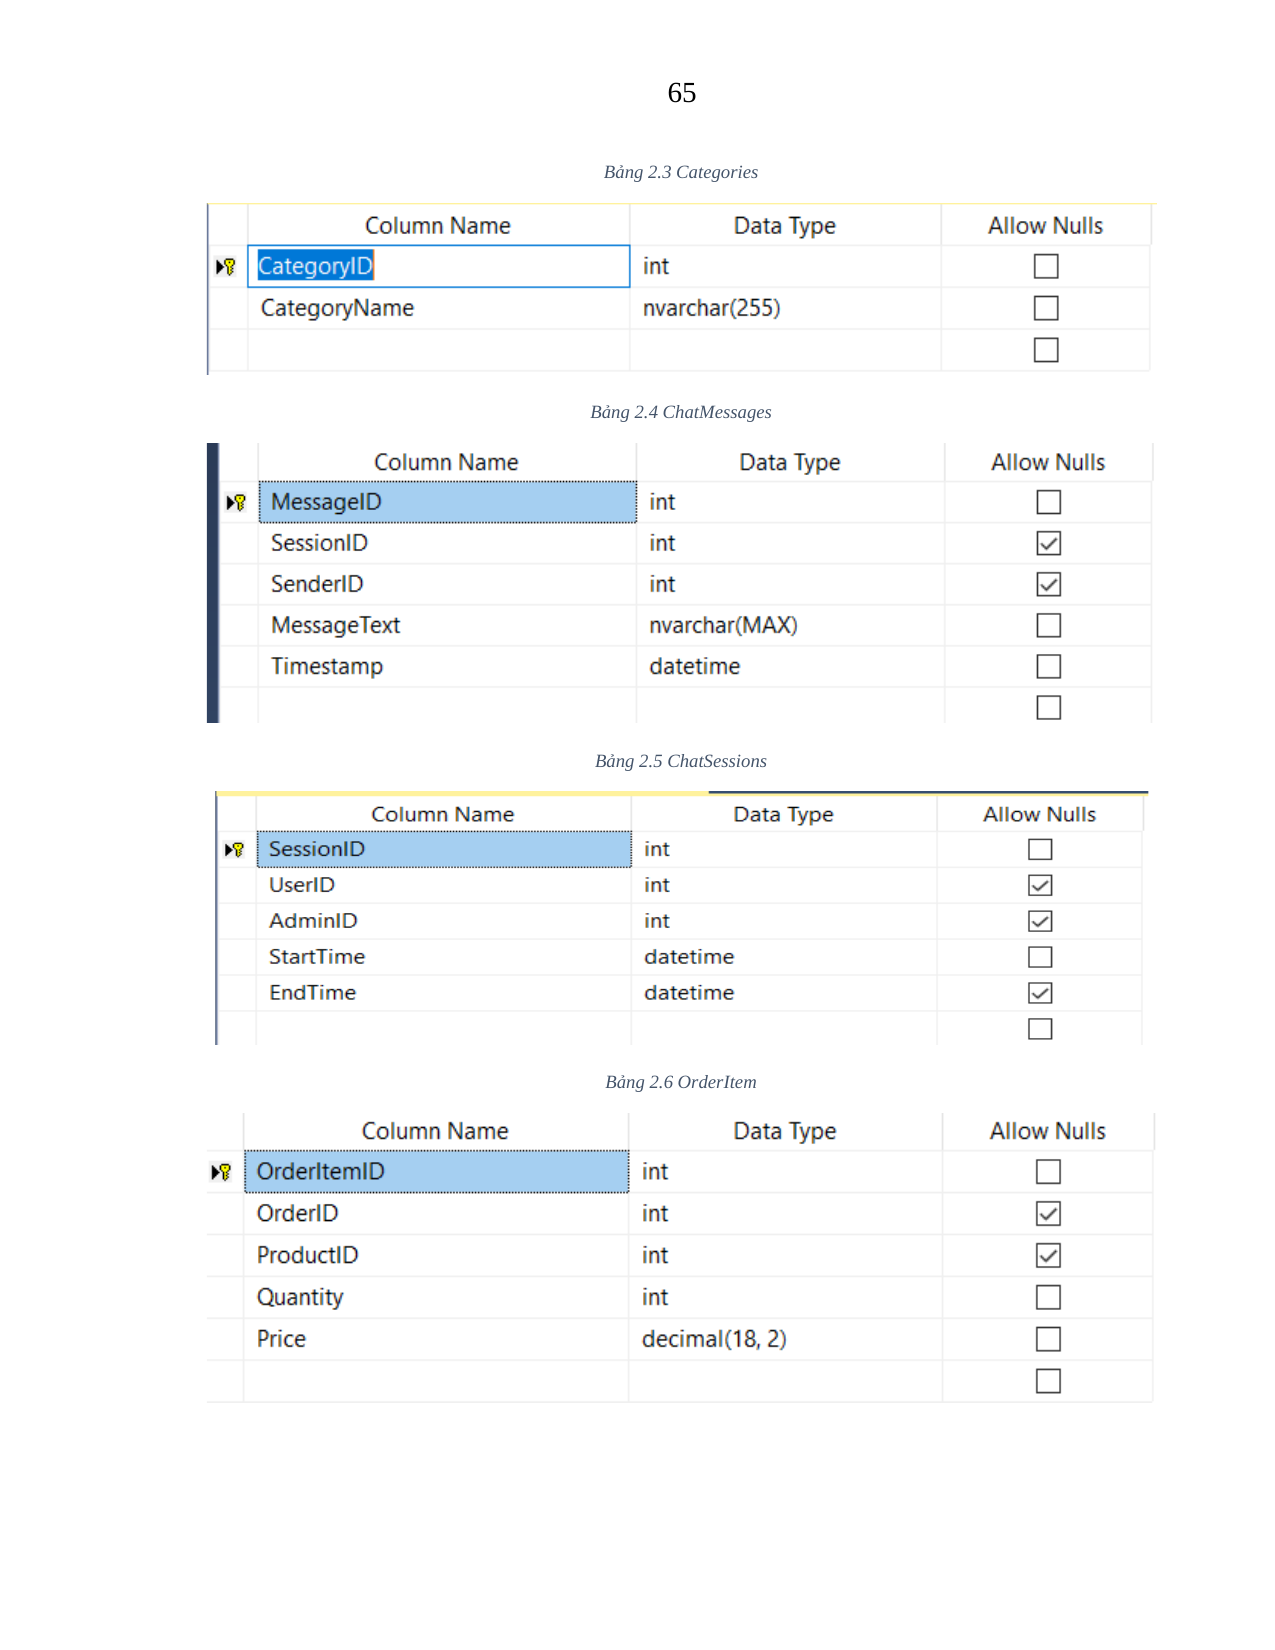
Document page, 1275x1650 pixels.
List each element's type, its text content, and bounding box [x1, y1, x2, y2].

picture [215, 791, 1149, 1045]
text Bảng 2.6 OrderItem [207, 1071, 1157, 1092]
text Bảng 2.3 Categories [207, 161, 1157, 183]
text Bảng 2.4 ChatMessages [207, 401, 1157, 423]
picture [206, 203, 1157, 375]
text Bảng 2.5 ChatSessions [207, 749, 1157, 771]
picture [206, 443, 1157, 723]
picture [206, 1113, 1157, 1403]
